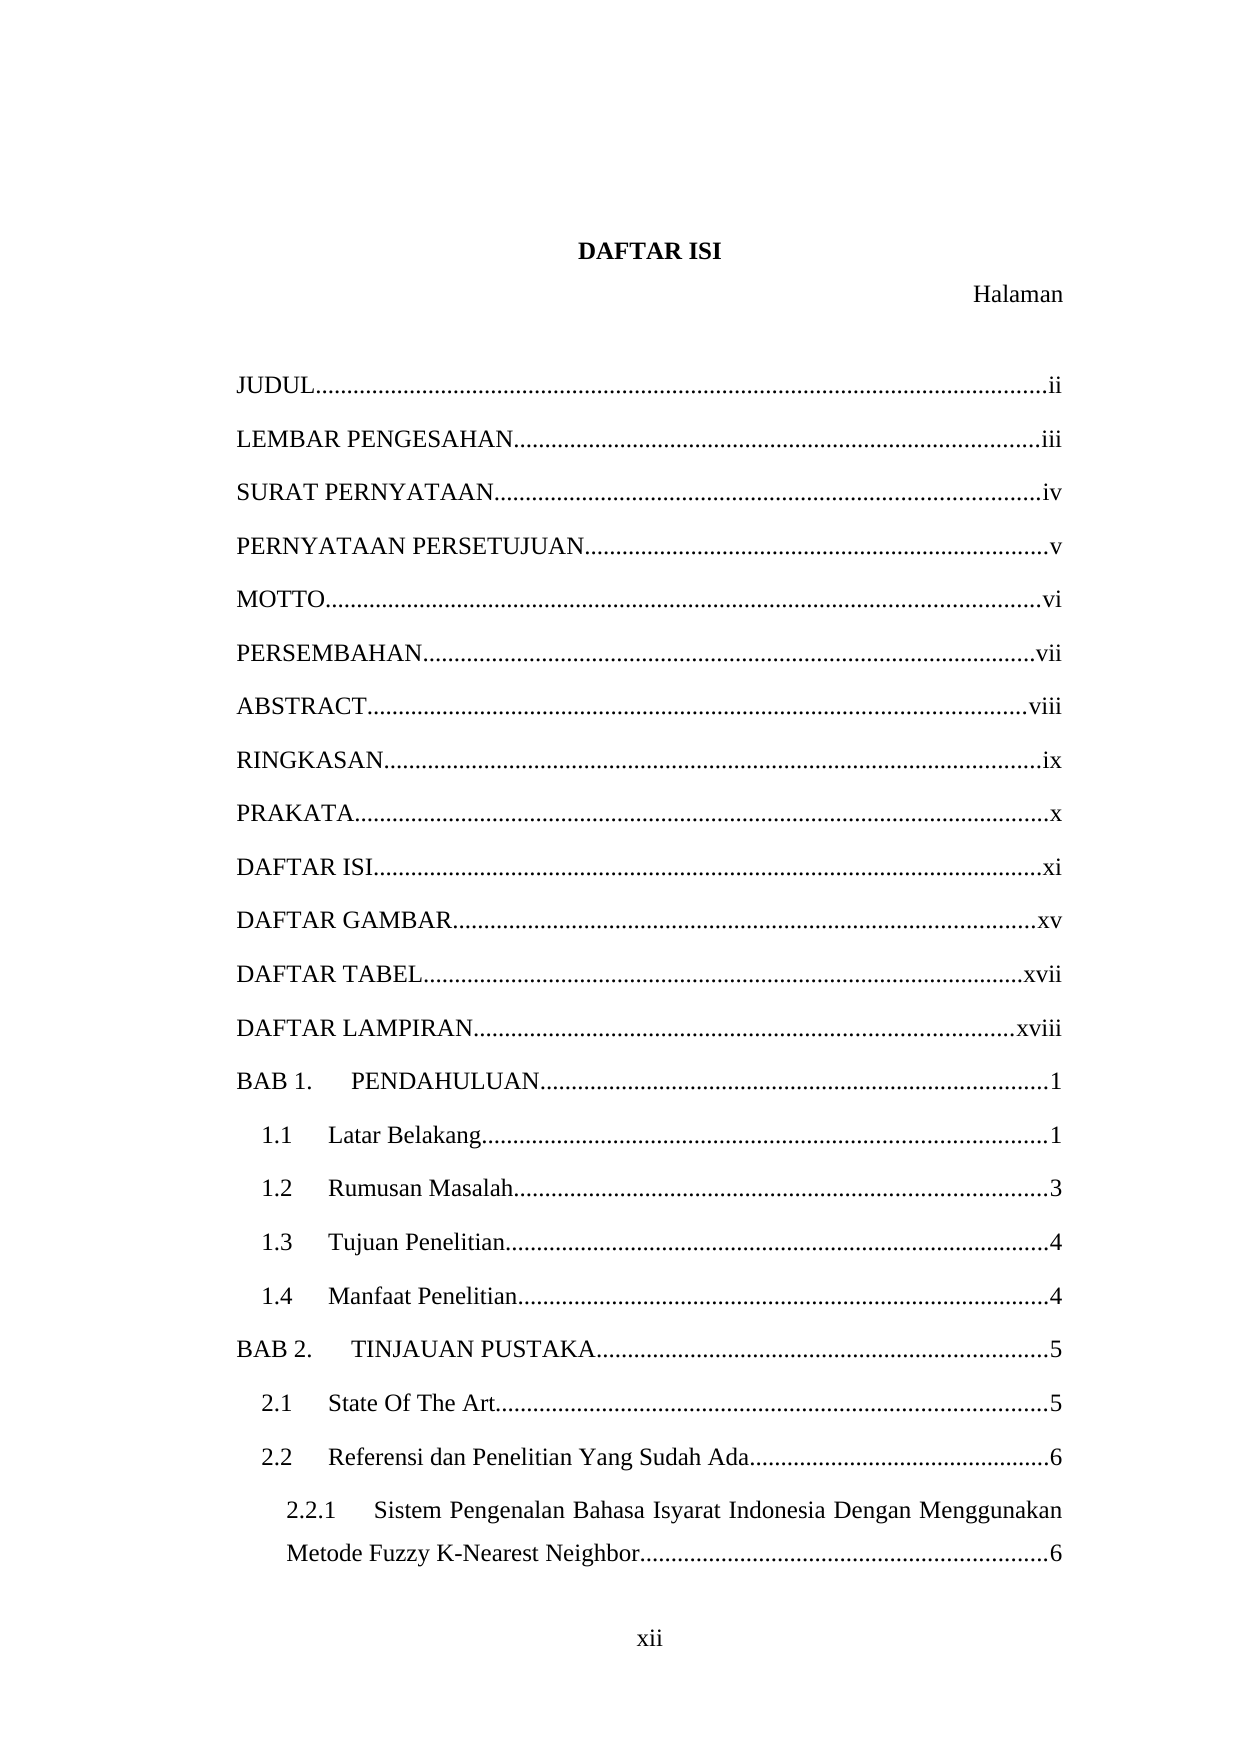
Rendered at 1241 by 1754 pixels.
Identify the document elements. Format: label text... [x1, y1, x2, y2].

subtitle DAFTAR ISI [236, 236, 1063, 265]
